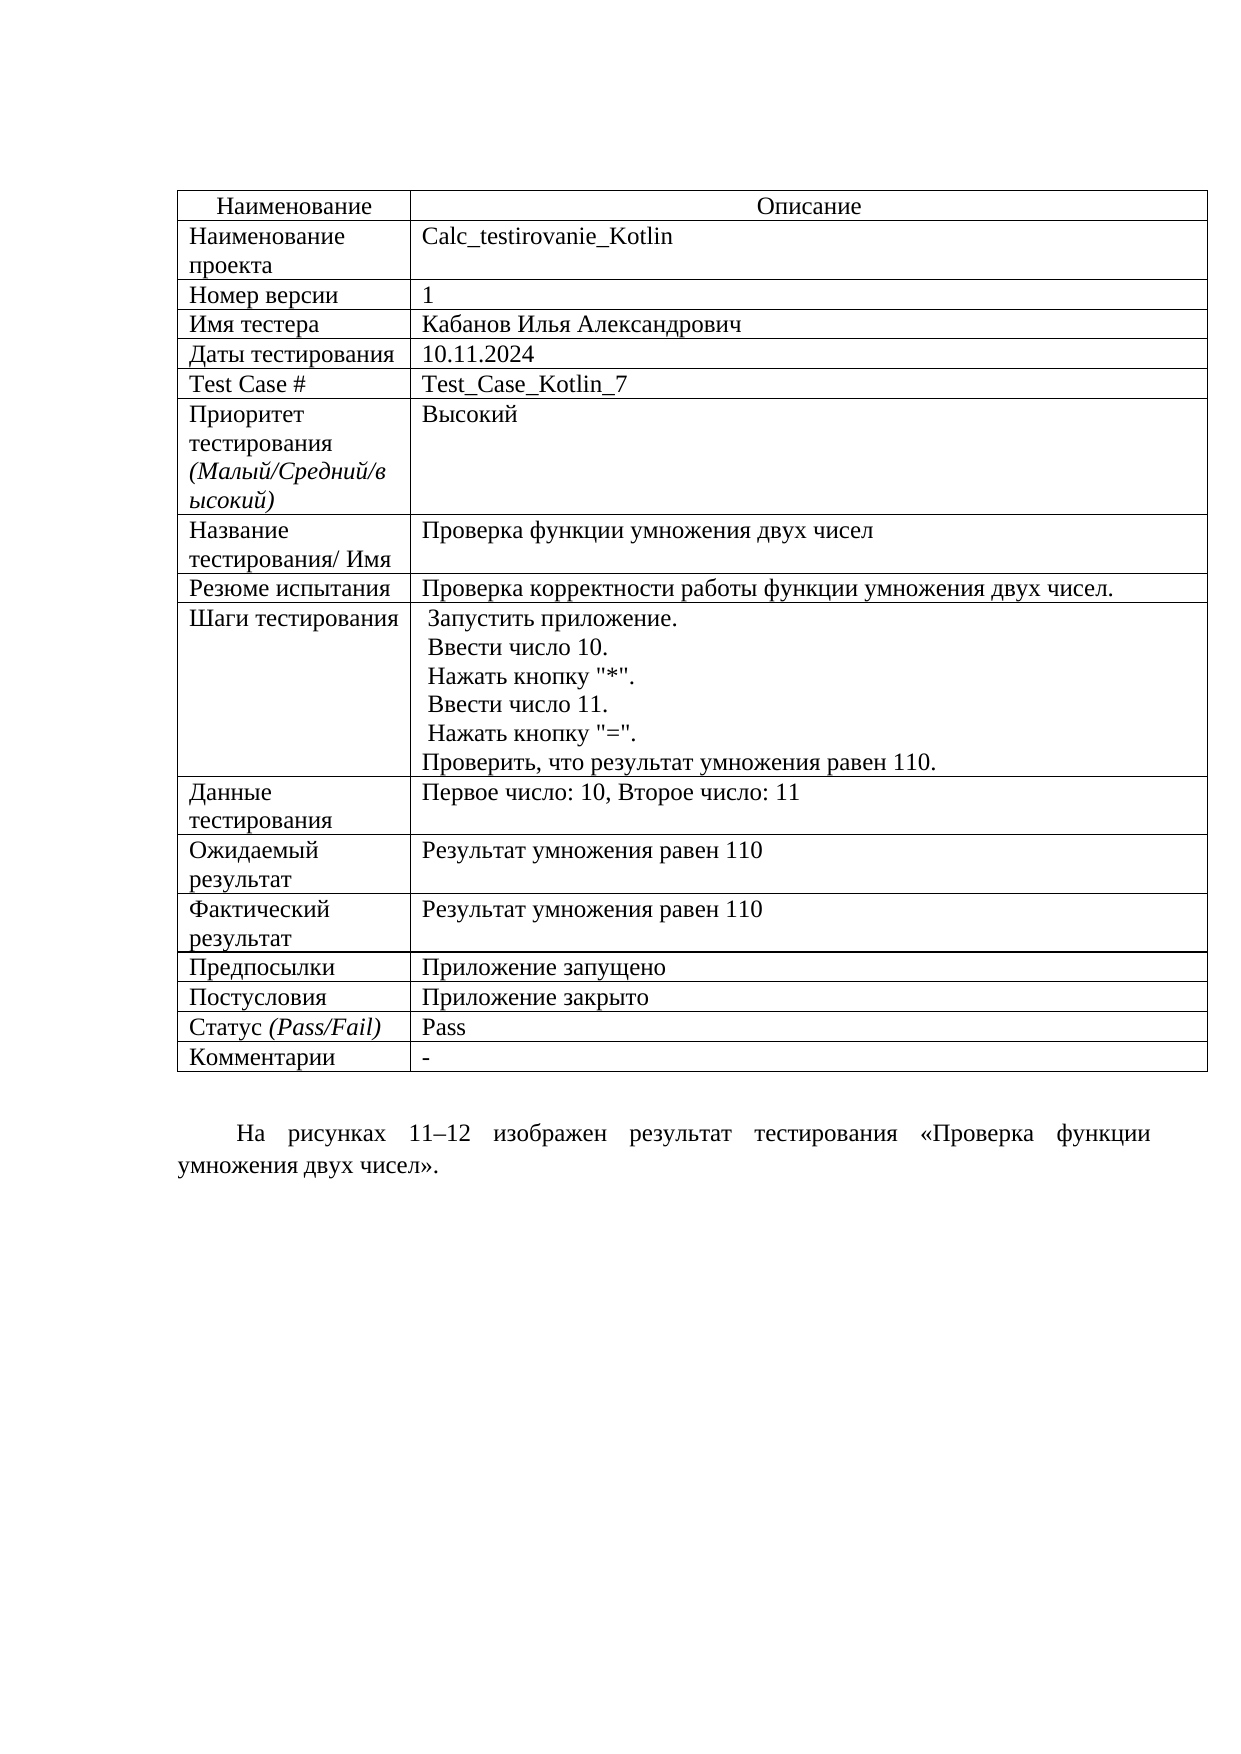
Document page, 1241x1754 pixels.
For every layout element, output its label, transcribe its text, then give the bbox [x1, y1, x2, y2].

table_cell Calc_testirovanie_Kotlin [411, 221, 1207, 279]
table_cell Приложение закрыто [411, 982, 1207, 1011]
table_header Описание [411, 191, 1207, 220]
table_cell Шаги тестирования [178, 603, 410, 776]
table_cell Фактический результат [178, 894, 410, 951]
table_cell Приложение запущено [411, 953, 1207, 981]
table_cell Постусловия [178, 982, 410, 1011]
table_cell Наименование проекта [178, 221, 410, 279]
table_cell Даты тестирования [178, 339, 410, 368]
table_cell Pass [411, 1012, 1207, 1041]
table_cell Статус (Pass/Fail) [178, 1012, 410, 1041]
table_cell Запустить приложение. Ввести число 10. Нажать кнопку "*". Ввести число 11. Нажать кнопку "=". Проверить, что результат умножения равен 110. [411, 603, 1207, 776]
table_cell Ожидаемый результат [178, 835, 410, 893]
table_cell - [411, 1042, 1207, 1071]
table_cell Резюме испытания [178, 574, 410, 602]
table_cell Первое число: 10, Второе число: 11 [411, 777, 1207, 834]
table_cell Кабанов Илья Александрович [411, 310, 1207, 338]
table_header Наименование [178, 191, 410, 220]
table_cell Test_Case_Kotlin_7 [411, 369, 1207, 398]
table_cell Проверка корректности работы функции умножения двух чисел. [411, 574, 1207, 602]
table_cell Приоритет тестирования (Малый/Средний/высокий) [178, 399, 410, 514]
table_cell 1 [411, 280, 1207, 308]
table_cell Номер версии [178, 280, 410, 308]
text На рисунках 11–12 изображен результат тестирования «Проверка функции умножения двух чисел». [177, 1118, 1152, 1180]
table_cell Проверка функции умножения двух чисел [411, 515, 1207, 572]
table_cell Высокий [411, 399, 1207, 514]
table_cell 10.11.2024 [411, 339, 1207, 368]
table_cell Результат умножения равен 110 [411, 894, 1207, 951]
table_cell Test Case # [178, 369, 410, 398]
table_cell Предпосылки [178, 953, 410, 981]
table_cell Данные тестирования [178, 777, 410, 834]
table_cell Имя тестера [178, 310, 410, 338]
table_cell Результат умножения равен 110 [411, 835, 1207, 893]
table_cell Комментарии [178, 1042, 410, 1071]
table_cell Название тестирования/ Имя [178, 515, 410, 572]
